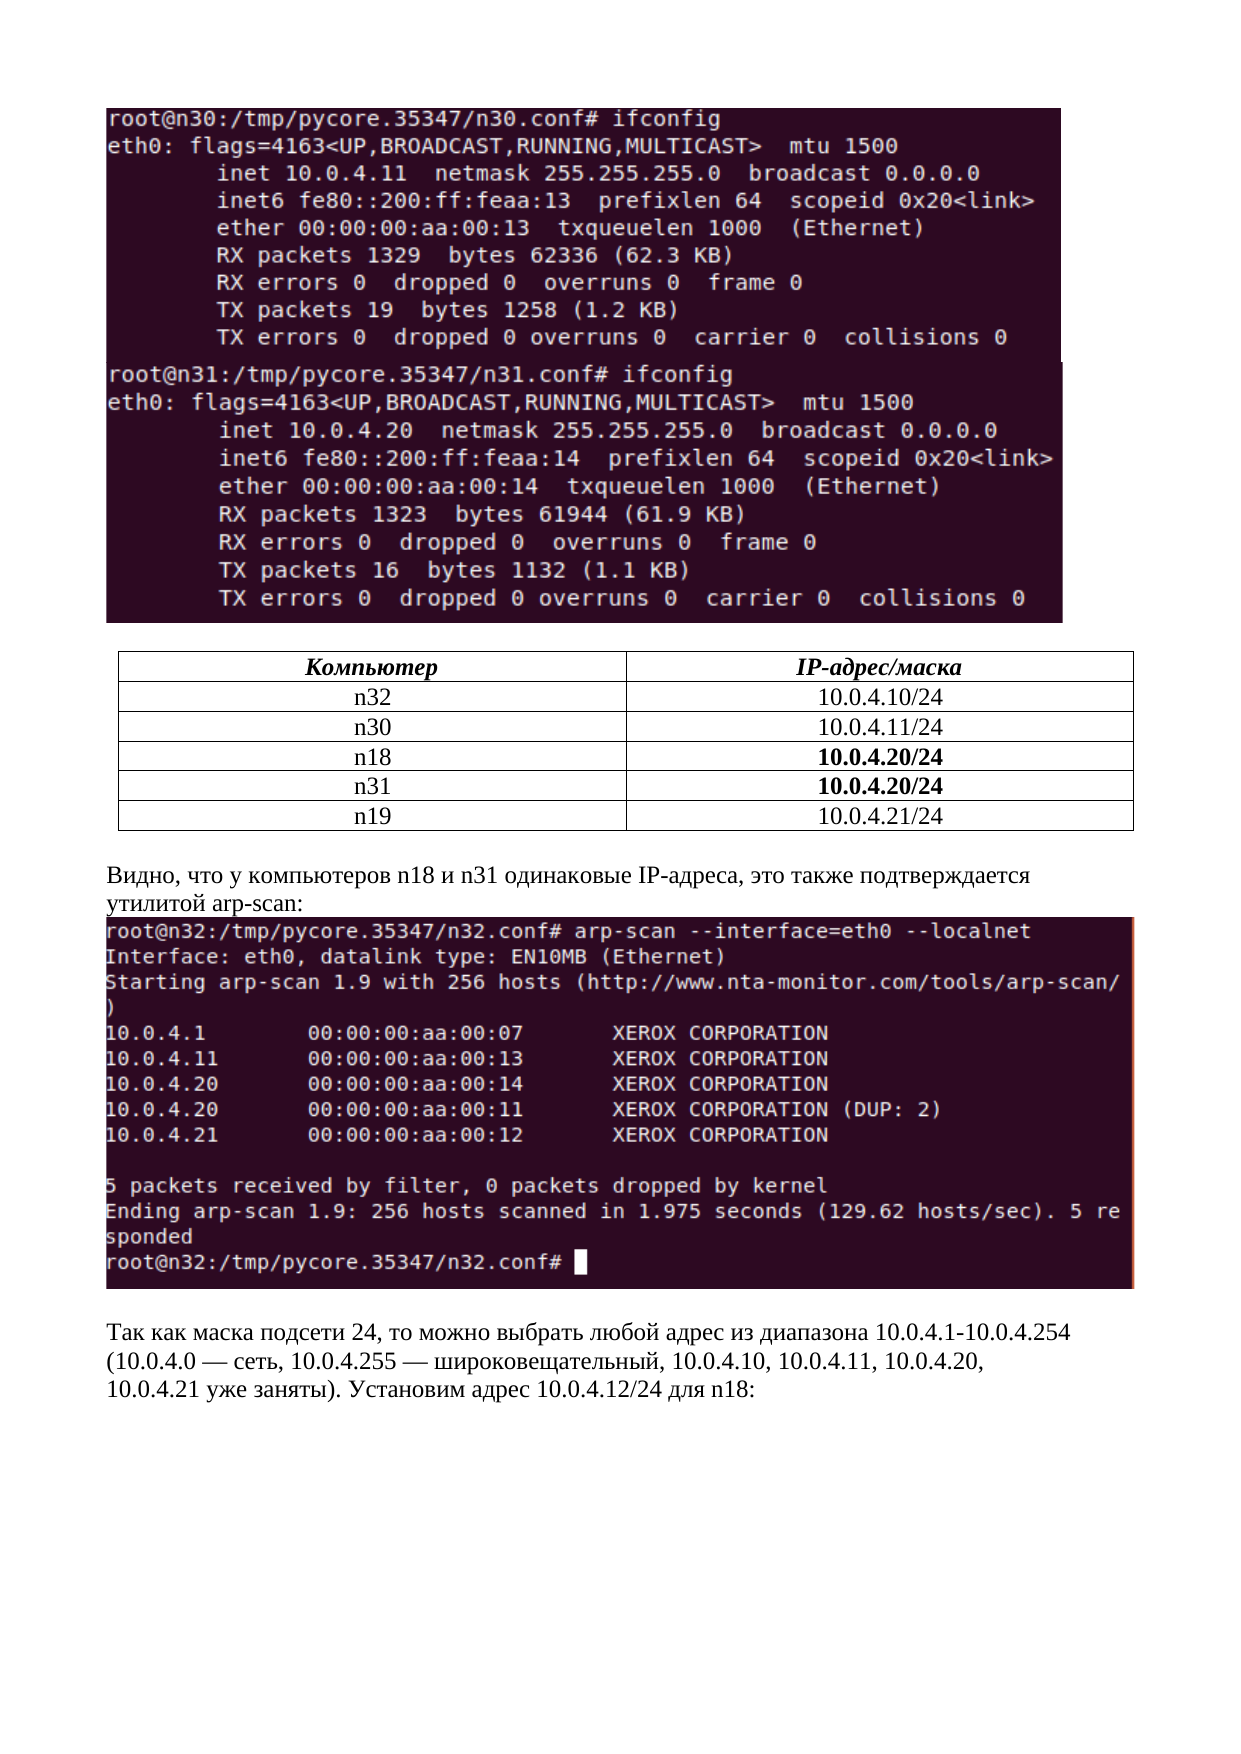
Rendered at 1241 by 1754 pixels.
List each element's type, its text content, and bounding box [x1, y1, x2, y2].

table_cell n19 [119, 801, 626, 830]
table_cell n18 [119, 742, 626, 770]
text Так как маска подсети 24, то можно выбрать любой адрес из диапазона 10.0.4.1-10.0.4.254 (10.0.4.0 — сеть, 10.0.4.255 — широковещательный, 10.0.4.10, 10.0.4.11, 10.0.4.20, [106, 1317, 1134, 1374]
picture [106, 917, 1135, 1289]
table_cell n31 [119, 771, 626, 800]
table_cell n30 [119, 712, 626, 741]
table_cell 10.0.4.11/24 [627, 712, 1133, 741]
table_cell 10.0.4.20/24 [627, 771, 1133, 800]
table_cell 10.0.4.21/24 [627, 801, 1133, 830]
table_cell 10.0.4.10/24 [627, 682, 1133, 711]
table_header Компьютер [119, 652, 626, 681]
table_header IP-адрес/маска [627, 652, 1133, 681]
picture [106, 108, 1063, 623]
table_cell n32 [119, 682, 626, 711]
table_cell 10.0.4.20/24 [627, 742, 1133, 770]
text Видно, что у компьютеров n18 и n31 одинаковые IP-адреса, это также подтверждается утилитой arp-scan: [106, 860, 1134, 917]
text 10.0.4.21 уже заняты). Установим адрес 10.0.4.12/24 для n18: [106, 1374, 1134, 1403]
